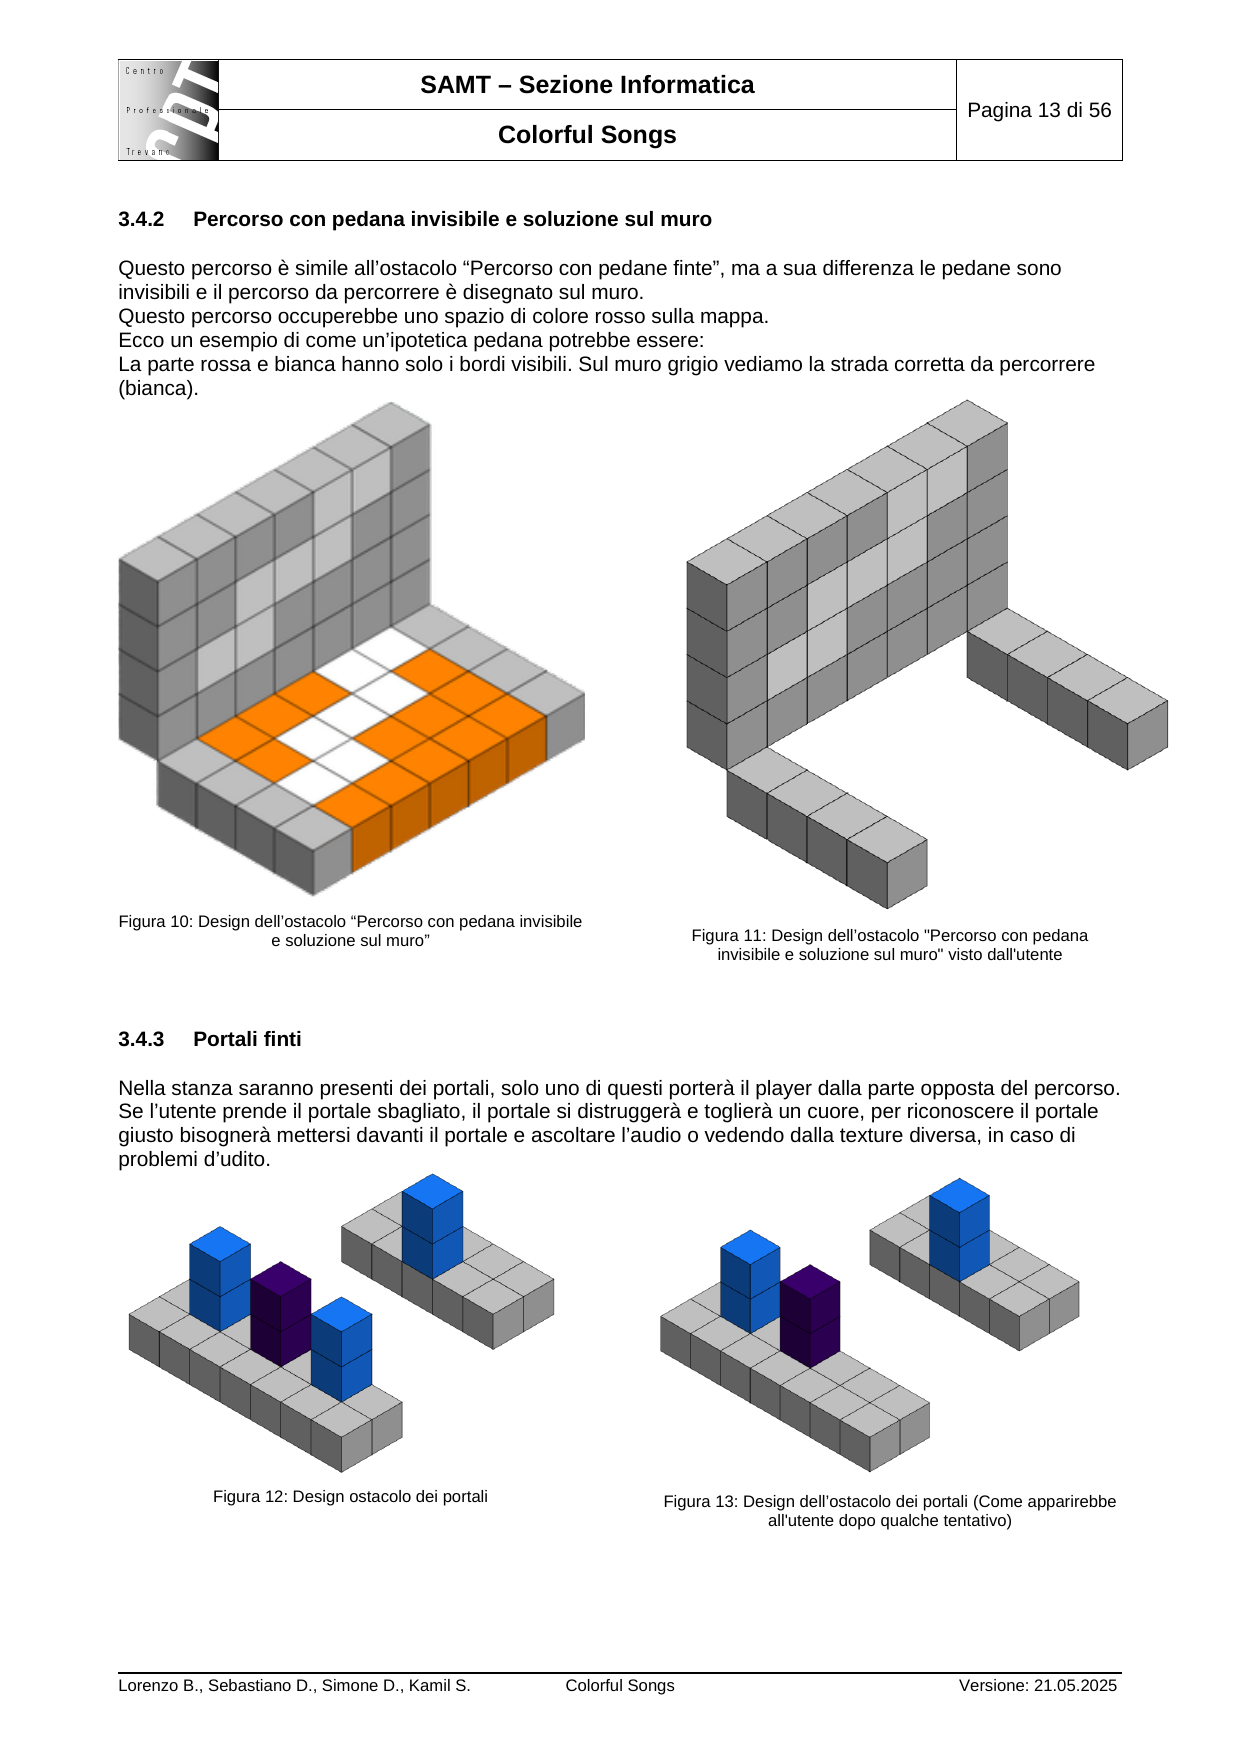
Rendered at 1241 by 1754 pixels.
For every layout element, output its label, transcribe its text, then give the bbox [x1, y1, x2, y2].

text La parte rossa e bianca hanno solo i bordi visibili. Sul muro grigio vediamo la strada corretta da percorrere (bianca). [118, 352, 1122, 399]
text Ecco un esempio di come un’ipotetica pedana potrebbe essere: [118, 328, 1122, 352]
picture [657, 399, 1179, 914]
subtitle Percorso con pedana invisibile e soluzione sul muro [118, 207, 1122, 231]
text Nella stanza saranno presenti dei portali, solo uno di questi porterà il player dalla parte opposta del percorso. Se l’utente prende il portale sbagliato, il portale si distruggerà e toglierà un cuore, per riconoscere il portale giusto bisognerà mettersi davanti il portale e ascoltare l’audio o vedendo dalla texture diversa, in caso di problemi d’udito. [118, 1075, 1122, 1171]
text Questo percorso occuperebbe uno spazio di colore rosso sulla mappa. [118, 304, 1122, 328]
picture [118, 1171, 559, 1475]
subtitle Portali finti [118, 1026, 1122, 1050]
picture [118, 60, 219, 160]
text Questo percorso è simile all’ostacolo “Percorso con pedane finte”, ma a sua differenza le pedane sono invisibili e il percorso da percorrere è disegnato sul muro. [118, 256, 1122, 304]
picture [118, 399, 585, 900]
picture [657, 1171, 1087, 1479]
